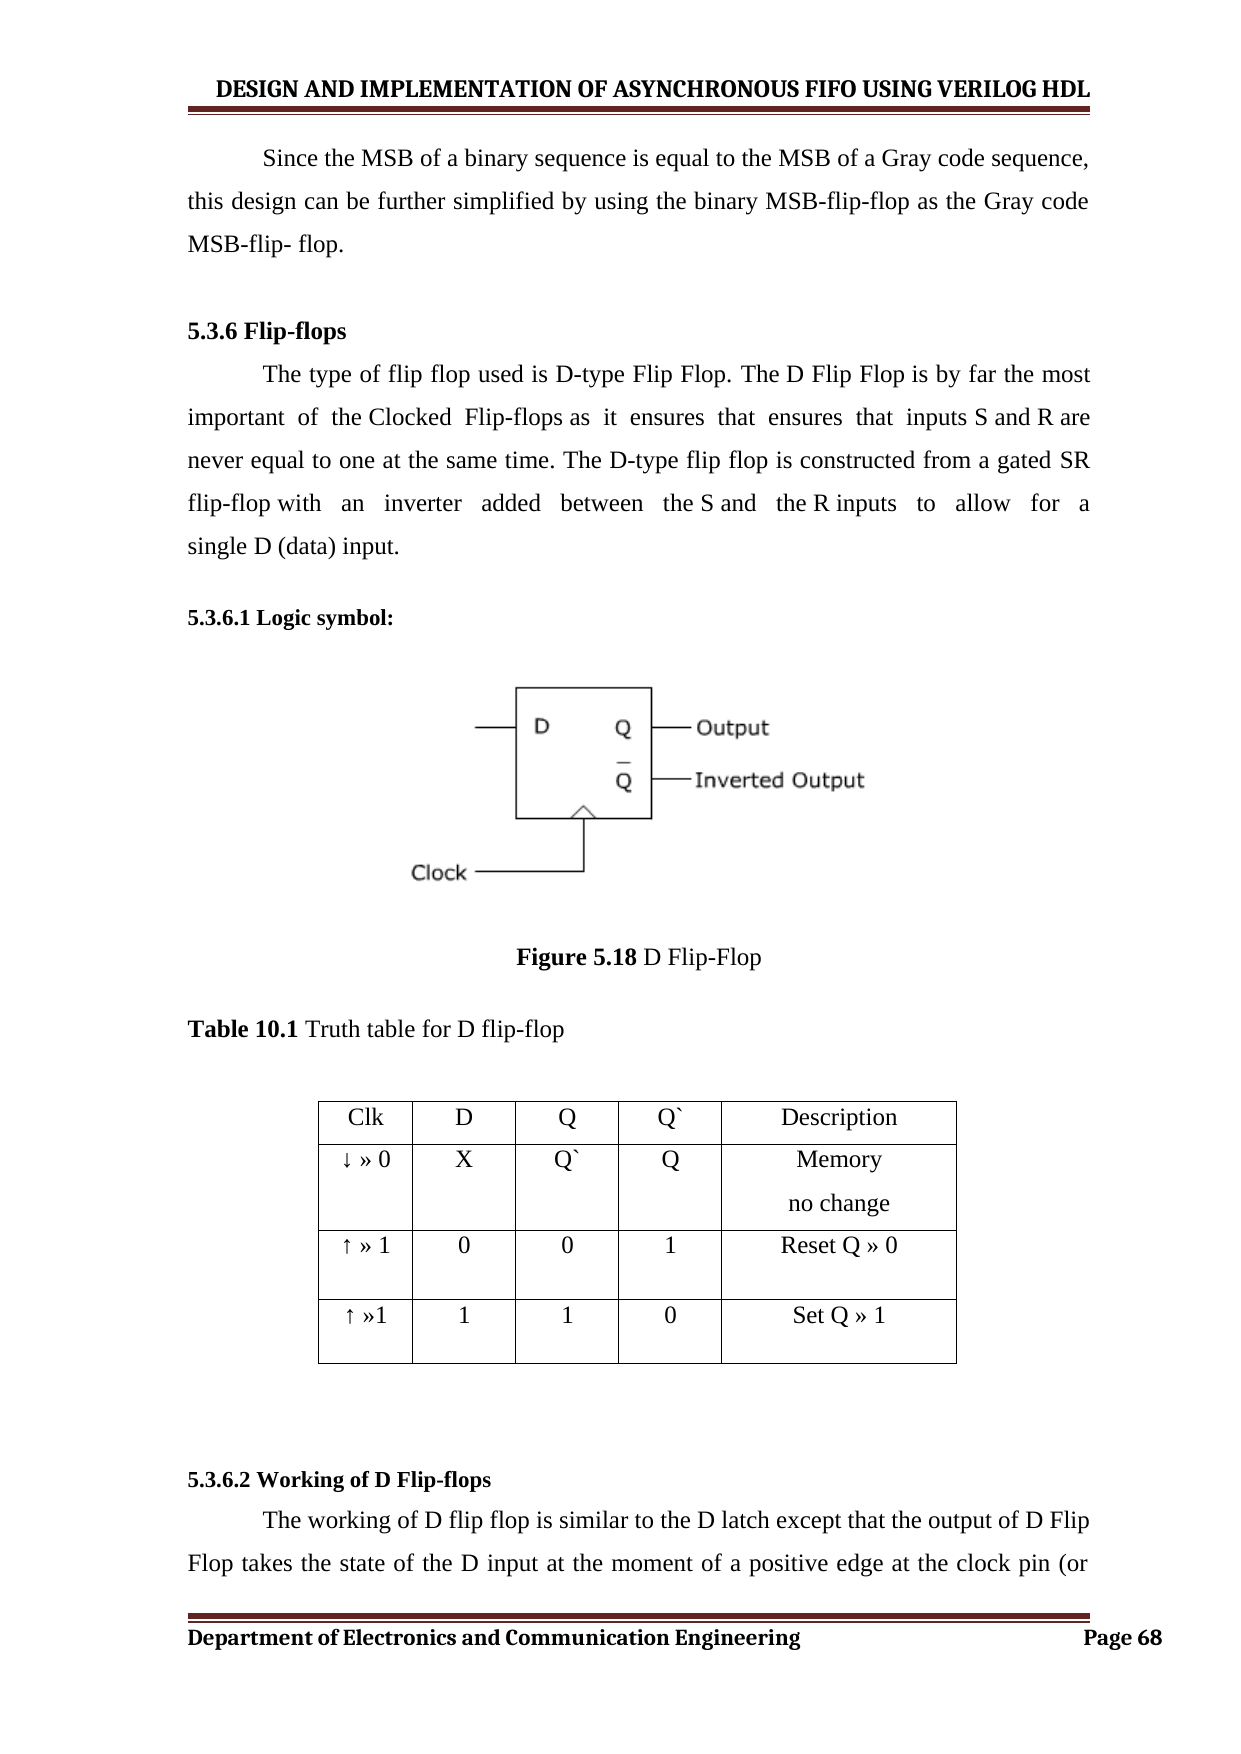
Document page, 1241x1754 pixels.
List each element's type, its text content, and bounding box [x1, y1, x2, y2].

table_cell ↓ » 0 [319, 1145, 412, 1229]
text Table 10.1 Truth table for D flip-flop [187, 1014, 1090, 1043]
text The type of flip flop used is D-type Flip Flop. The D Flip Flop is by far the most important of the Clocked Flip-flops as it ensures that ensures that inputs S and R are never equal to one at the same time. The D-type flip flop is constructed from a gated SR flip-flop with an inverter added between the S and the R inputs to allow for a single D (data) input. [187, 359, 1090, 560]
table_cell 1 [516, 1300, 618, 1363]
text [187, 1505, 1090, 1577]
table_header Clk [319, 1102, 412, 1143]
table_cell Memory no change [722, 1145, 956, 1229]
text 5.3.6 Flip-flops [187, 316, 1090, 344]
table_cell Q [619, 1145, 721, 1229]
table_cell 1 [619, 1231, 721, 1299]
text 5.3.6.1 Logic symbol: [187, 604, 1090, 630]
picture [395, 672, 883, 899]
table_header D [413, 1102, 515, 1143]
table_cell ↑ »1 [319, 1300, 412, 1363]
text Since the MSB of a binary sequence is equal to the MSB of a Gray code sequence, this design can be further simplified by using the binary MSB-flip-flop as the Gray code MSB-flip- flop. [187, 143, 1090, 258]
table_cell Q` [516, 1145, 618, 1229]
table_header Q` [619, 1102, 721, 1143]
text 5.3.6.2 Working of D Flip-flops [187, 1466, 1090, 1492]
table_cell ↑ » 1 [319, 1231, 412, 1299]
table_cell 1 [413, 1300, 515, 1363]
table_cell 0 [619, 1300, 721, 1363]
table_header Q [516, 1102, 618, 1143]
table_cell 0 [516, 1231, 618, 1299]
text Figure 5.18 D Flip-Flop [187, 942, 1090, 971]
table_cell X [413, 1145, 515, 1229]
table_cell Set Q » 1 [722, 1300, 956, 1363]
table_cell Reset Q » 0 [722, 1231, 956, 1299]
table_header Description [722, 1102, 956, 1143]
table_cell 0 [413, 1231, 515, 1299]
